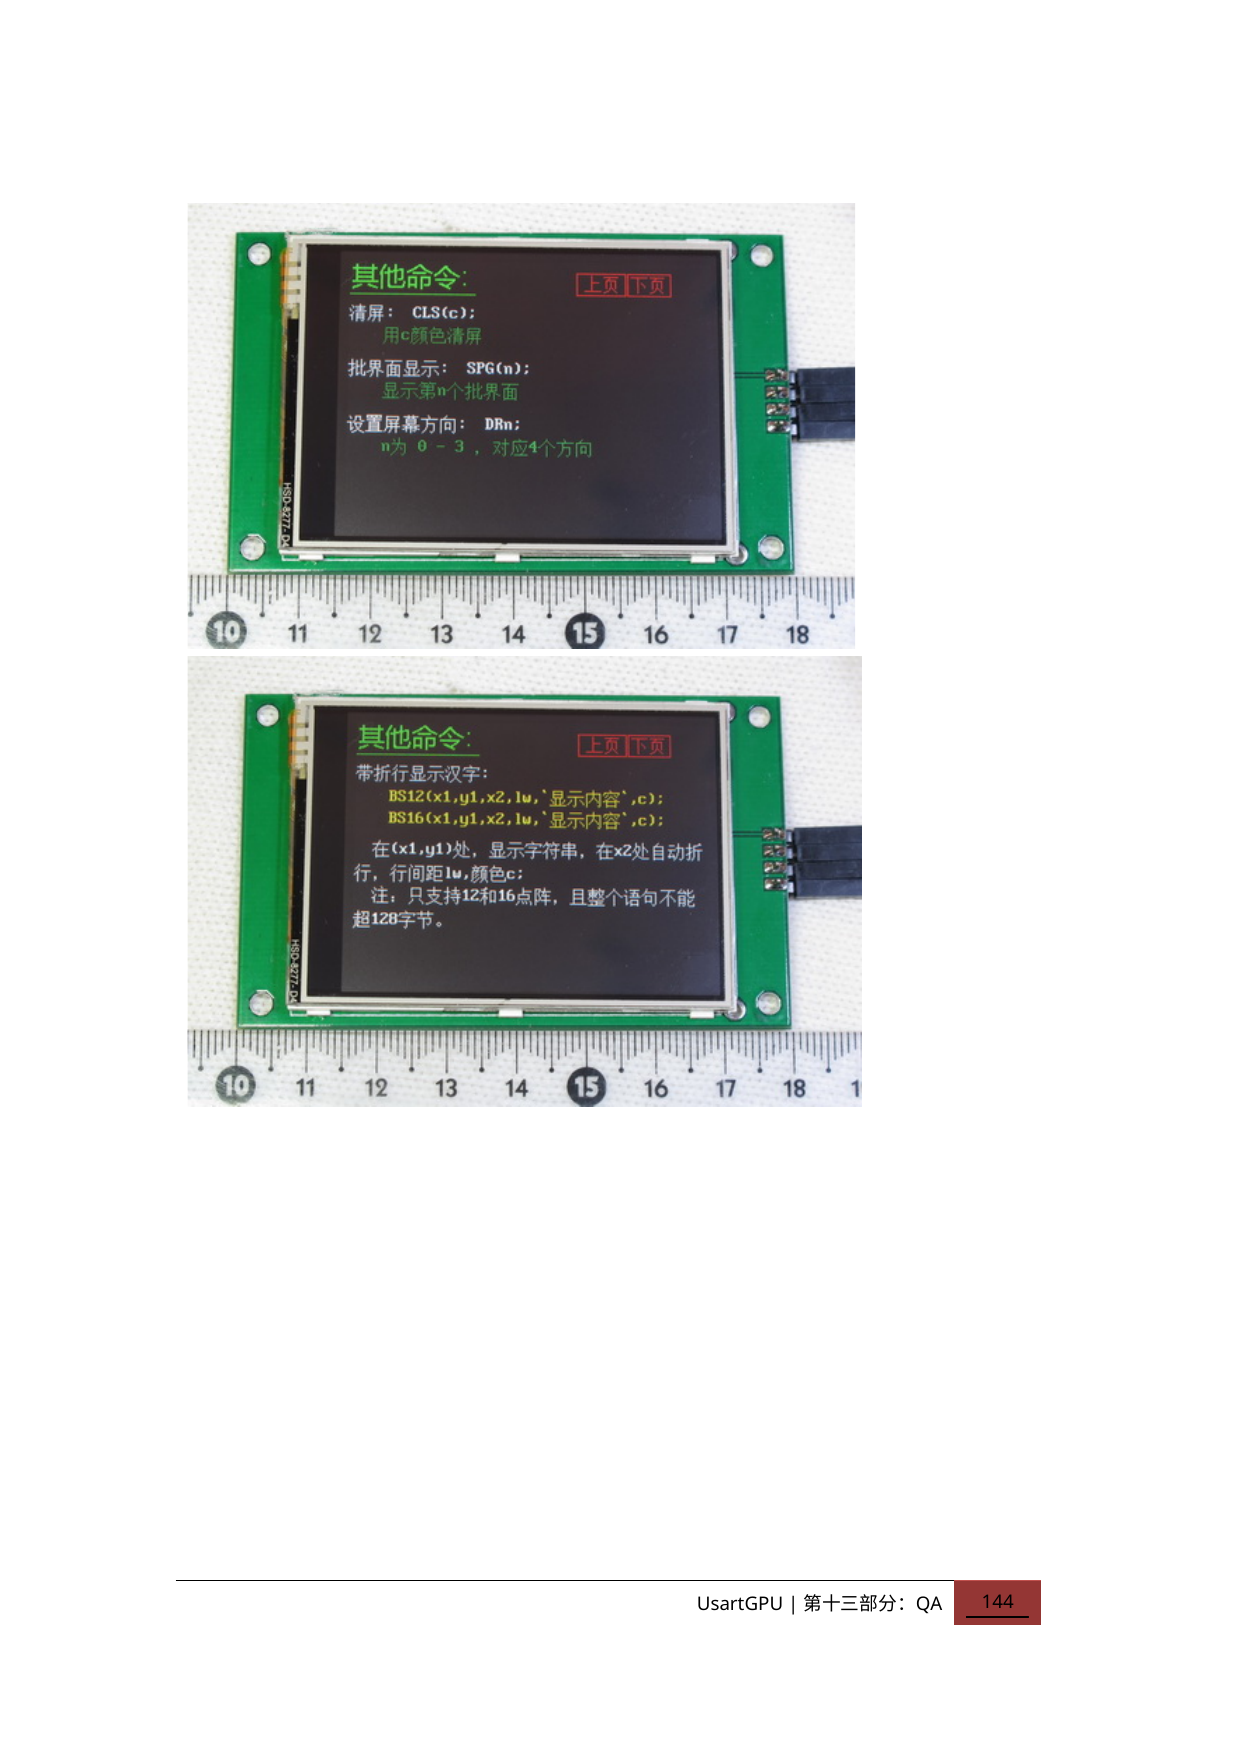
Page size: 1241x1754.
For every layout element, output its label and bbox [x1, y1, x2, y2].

picture [187, 656, 862, 1107]
picture [187, 203, 855, 649]
